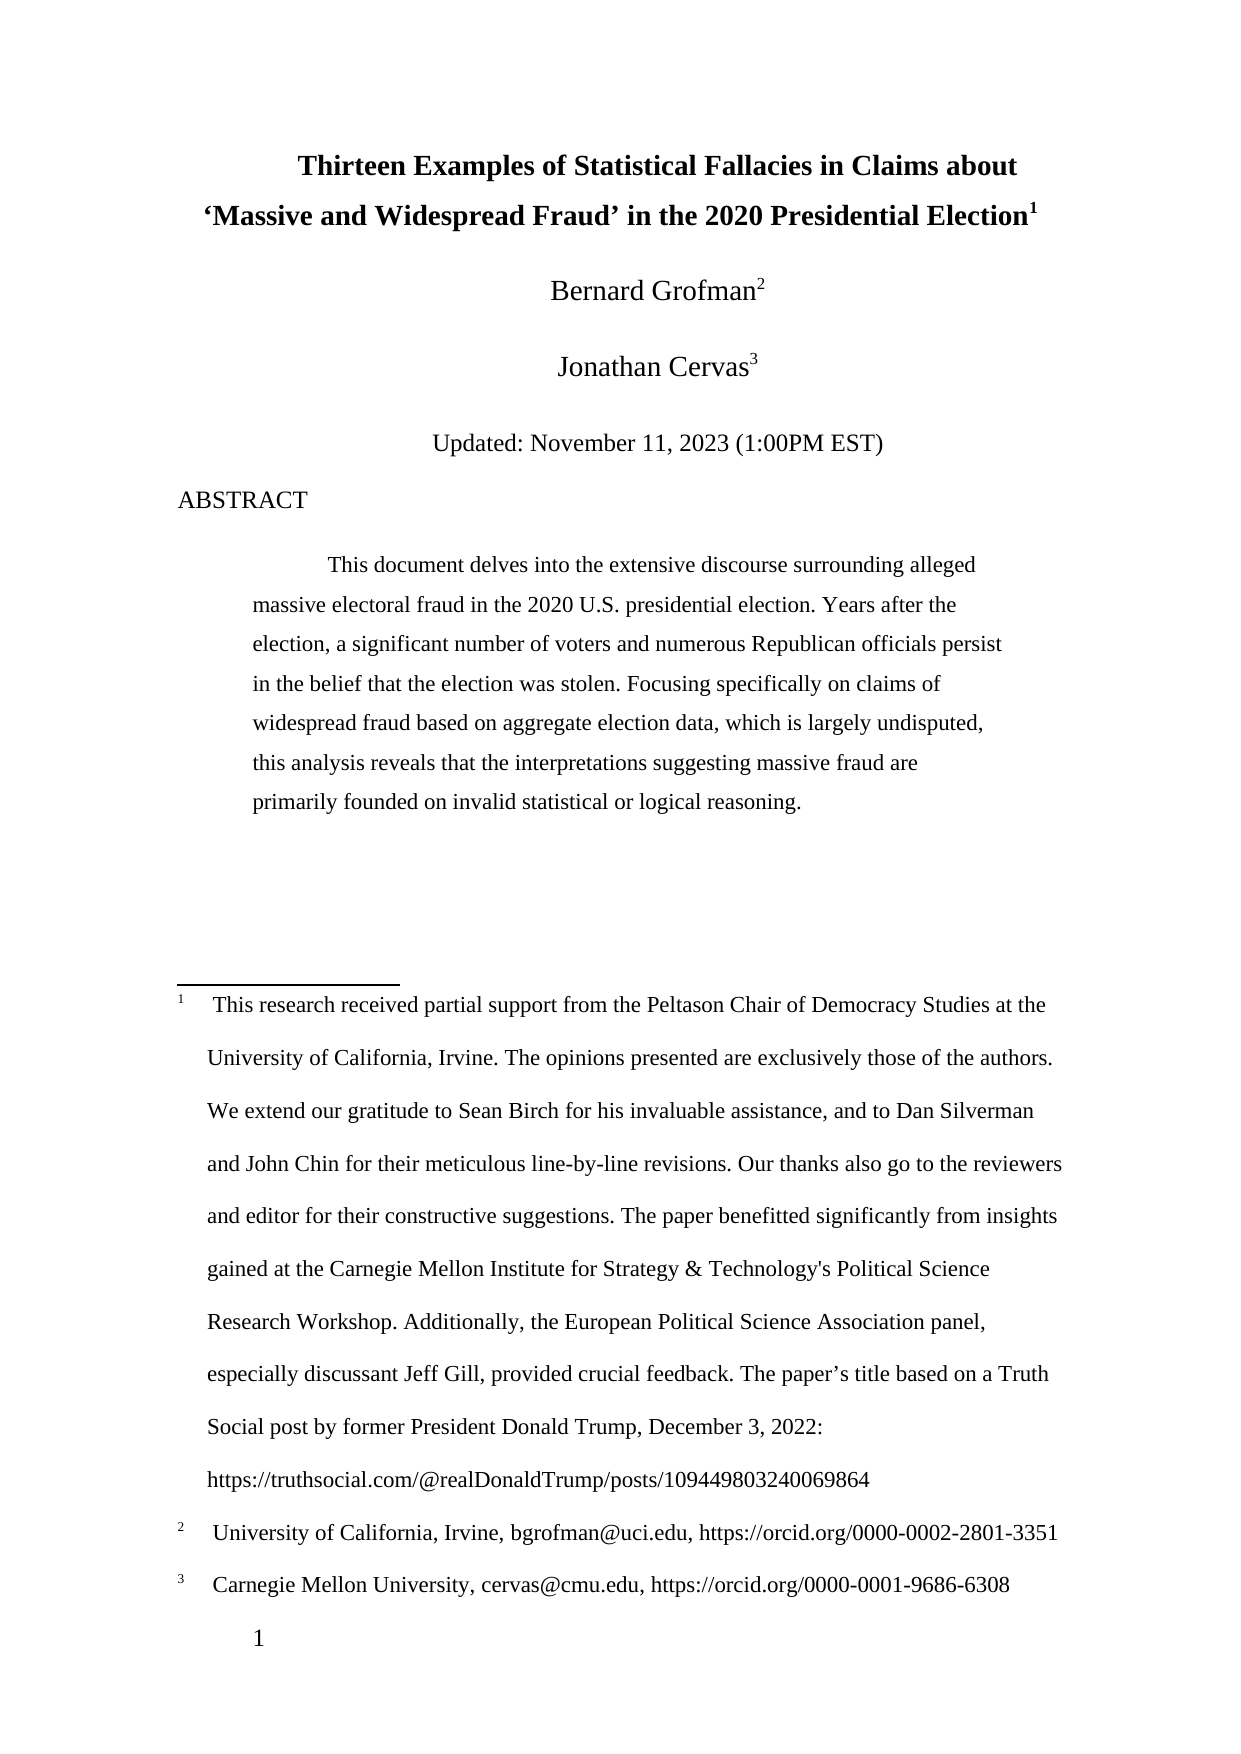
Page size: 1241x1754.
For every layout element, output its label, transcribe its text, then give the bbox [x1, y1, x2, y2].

text Bernard Grofman [177, 273, 1063, 307]
title Thirteen Examples of Statistical Fallacies in Claims about ‘Massive and Widespread Fraud’ in the 2020 Presidential Election [177, 148, 1063, 232]
text Updated: November 11, 2023 (1:00PM EST) [177, 428, 1063, 456]
text Jonathan Cervas [177, 349, 1063, 382]
text ABSTRACT [177, 485, 1063, 514]
text This document delves into the extensive discourse surrounding alleged massive electoral fraud in the 2020 U.S. presidential election. Years after the election, a significant number of voters and numerous Republican officials persist in the belief that the election was stolen. Focusing specifically on claims of widespread fraud based on aggregate election data, which is largely undisputed, this analysis reveals that the interpretations suggesting massive fraud are primarily founded on invalid statistical or logical reasoning. [252, 551, 1004, 815]
